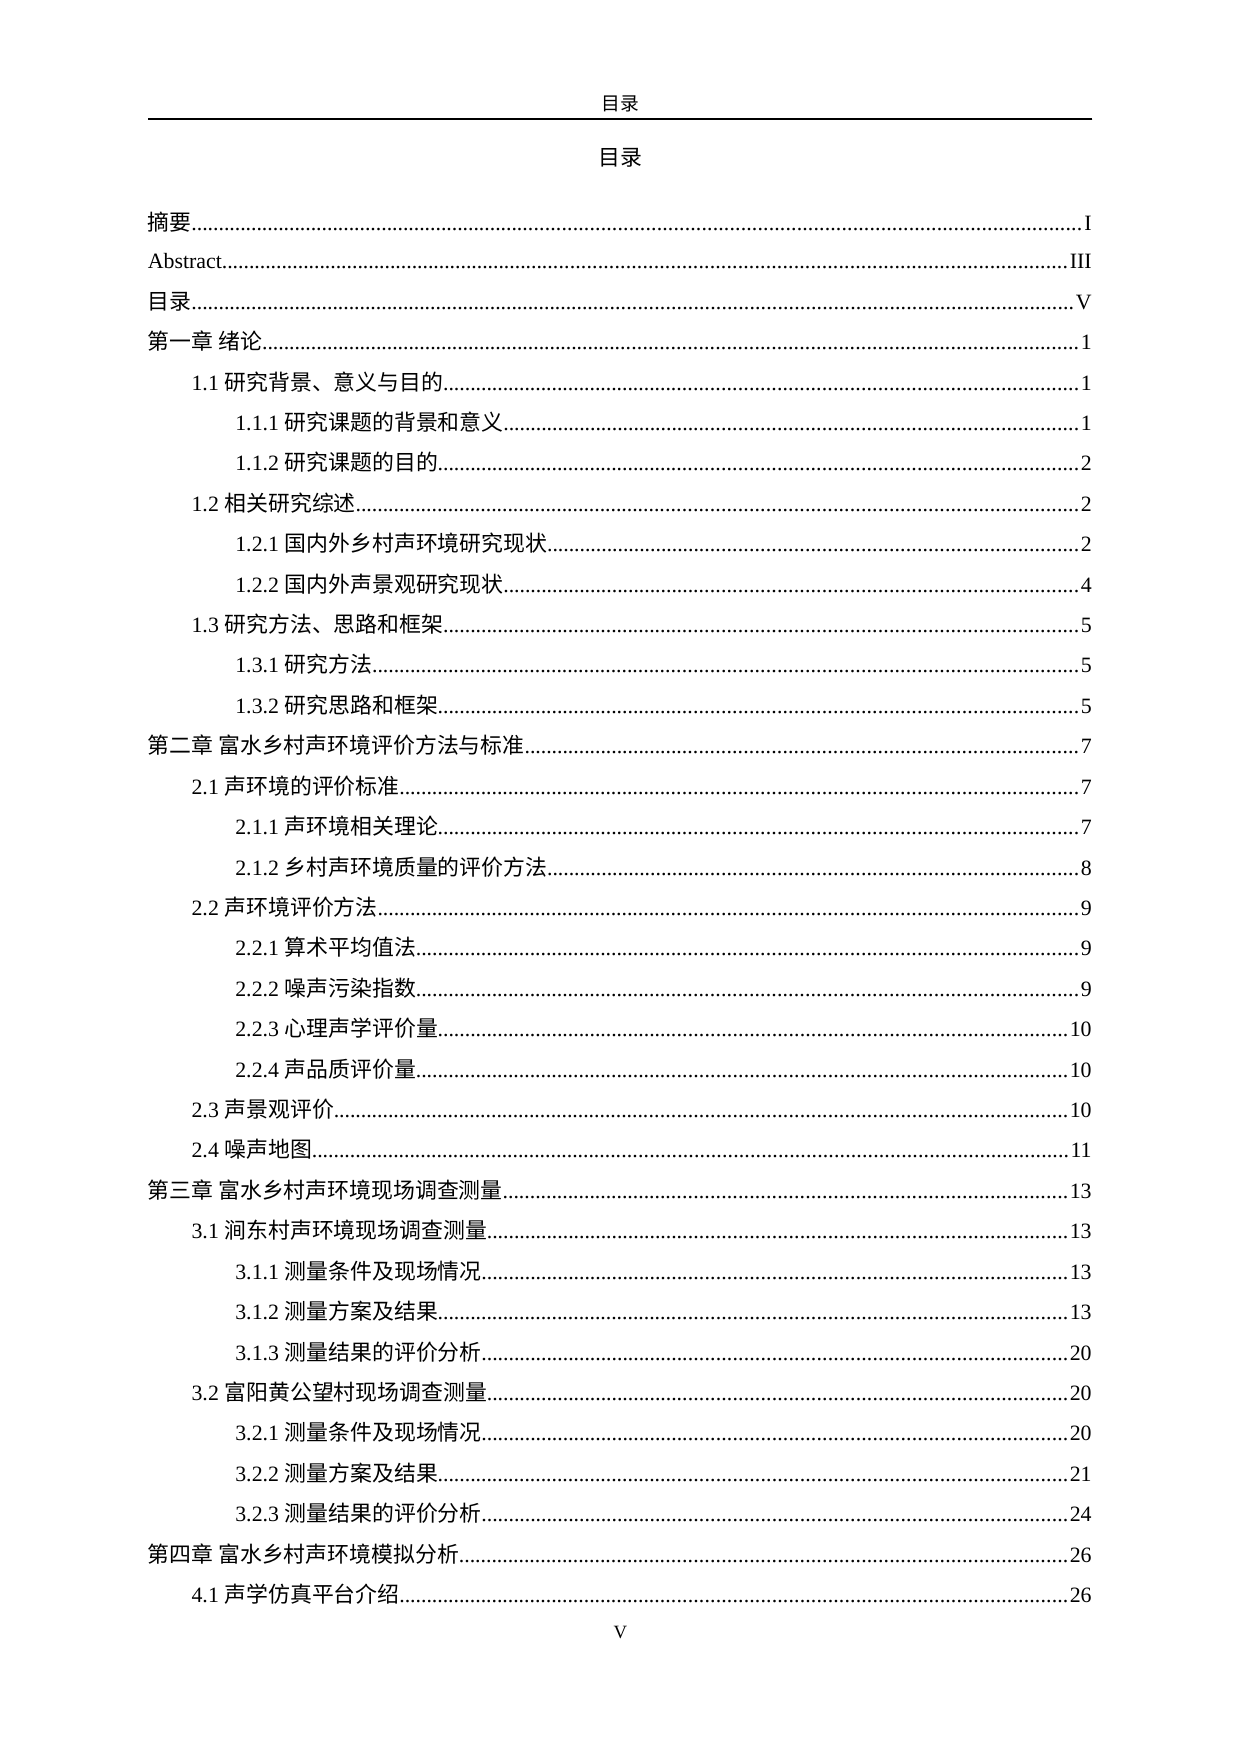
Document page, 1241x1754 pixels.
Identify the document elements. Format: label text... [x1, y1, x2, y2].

text 第一章 绪论 1 [148, 324, 1092, 356]
text 1.3 研究方法、思路和框架 5 [191, 607, 1092, 639]
text 第二章 富水乡村声环境评价方法与标准 7 [148, 728, 1092, 760]
text 目录 [148, 139, 1092, 172]
text 3.1.2 测量方案及结果 13 [235, 1294, 1092, 1326]
text 第三章 富水乡村声环境现场调查测量 13 [148, 1172, 1092, 1205]
text Abstract III [148, 244, 1092, 277]
text 3.2.3 测量结果的评价分析 24 [235, 1496, 1092, 1528]
text 2.2.2 噪声污染指数 9 [235, 970, 1092, 1003]
text 摘要 I [148, 204, 1092, 237]
text 3.2 富阳黄公望村现场调查测量 20 [191, 1374, 1092, 1407]
text 1.1.1 研究课题的背景和意义 1 [235, 404, 1092, 437]
text 2.2.1 算术平均值法 9 [235, 930, 1092, 962]
text 3.1 涧东村声环境现场调查测量 13 [191, 1213, 1092, 1245]
text 3.1.1 测量条件及现场情况 13 [235, 1253, 1092, 1286]
text 1.1.2 研究课题的目的 2 [235, 445, 1092, 477]
text 2.2.4 声品质评价量 10 [235, 1051, 1092, 1084]
text 1.3.2 研究思路和框架 5 [235, 687, 1092, 720]
text 2.2 声环境评价方法 9 [191, 889, 1092, 922]
text 1.2.2 国内外声景观研究现状 4 [235, 566, 1092, 599]
text 目录 V [148, 283, 1092, 316]
text 1.2 相关研究综述 2 [191, 485, 1092, 518]
text 1.3.1 研究方法 5 [235, 647, 1092, 679]
text 2.2.3 心理声学评价量 10 [235, 1011, 1092, 1043]
text 第四章 富水乡村声环境模拟分析 26 [148, 1536, 1092, 1569]
text 1.1 研究背景、意义与目的 1 [191, 364, 1092, 397]
text 1.2.1 国内外乡村声环境研究现状 2 [235, 526, 1092, 558]
text 3.2.1 测量条件及现场情况 20 [235, 1415, 1092, 1447]
text 2.1.2 乡村声环境质量的评价方法 8 [235, 849, 1092, 882]
text 2.3 声景观评价 10 [191, 1092, 1092, 1124]
text 2.4 噪声地图 11 [191, 1132, 1092, 1164]
text 2.1 声环境的评价标准 7 [191, 768, 1092, 801]
text 2.1.1 声环境相关理论 7 [235, 809, 1092, 841]
text 4.1 声学仿真平台介绍 26 [191, 1577, 1092, 1609]
text 3.2.2 测量方案及结果 21 [235, 1455, 1092, 1488]
text 3.1.3 测量结果的评价分析 20 [235, 1334, 1092, 1367]
